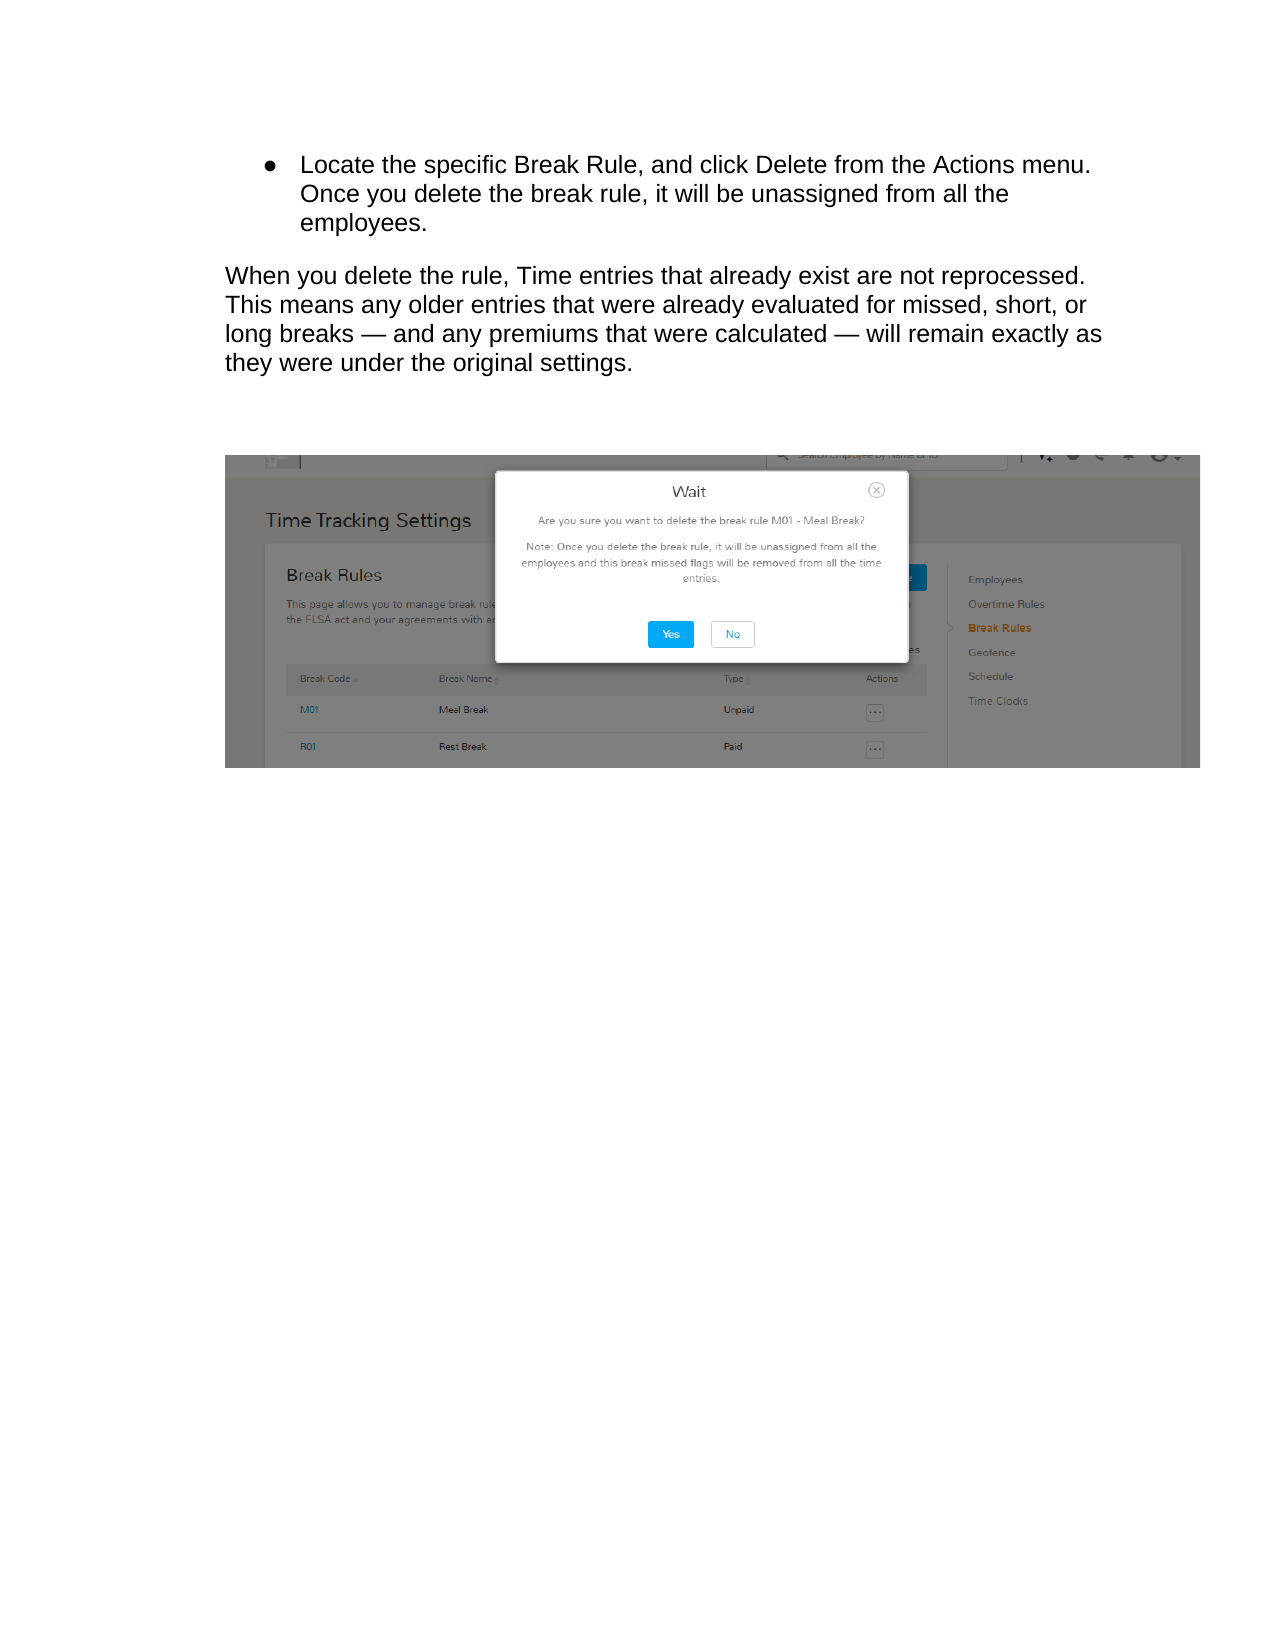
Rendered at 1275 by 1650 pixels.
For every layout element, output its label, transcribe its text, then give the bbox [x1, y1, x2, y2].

picture [225, 455, 1200, 768]
text When you delete the rule, Time entries that already exist are not reprocessed. This means any older entries that were already evaluated for missed, short, or long breaks — and any premiums that were calculated — will remain exactly as they were under the original settings. [225, 261, 1125, 376]
list Locate the specific Break Rule, and click Delete from the Actions menu. Once you delete the break rule, it will be unassigned from all the employees. [262, 150, 1125, 236]
